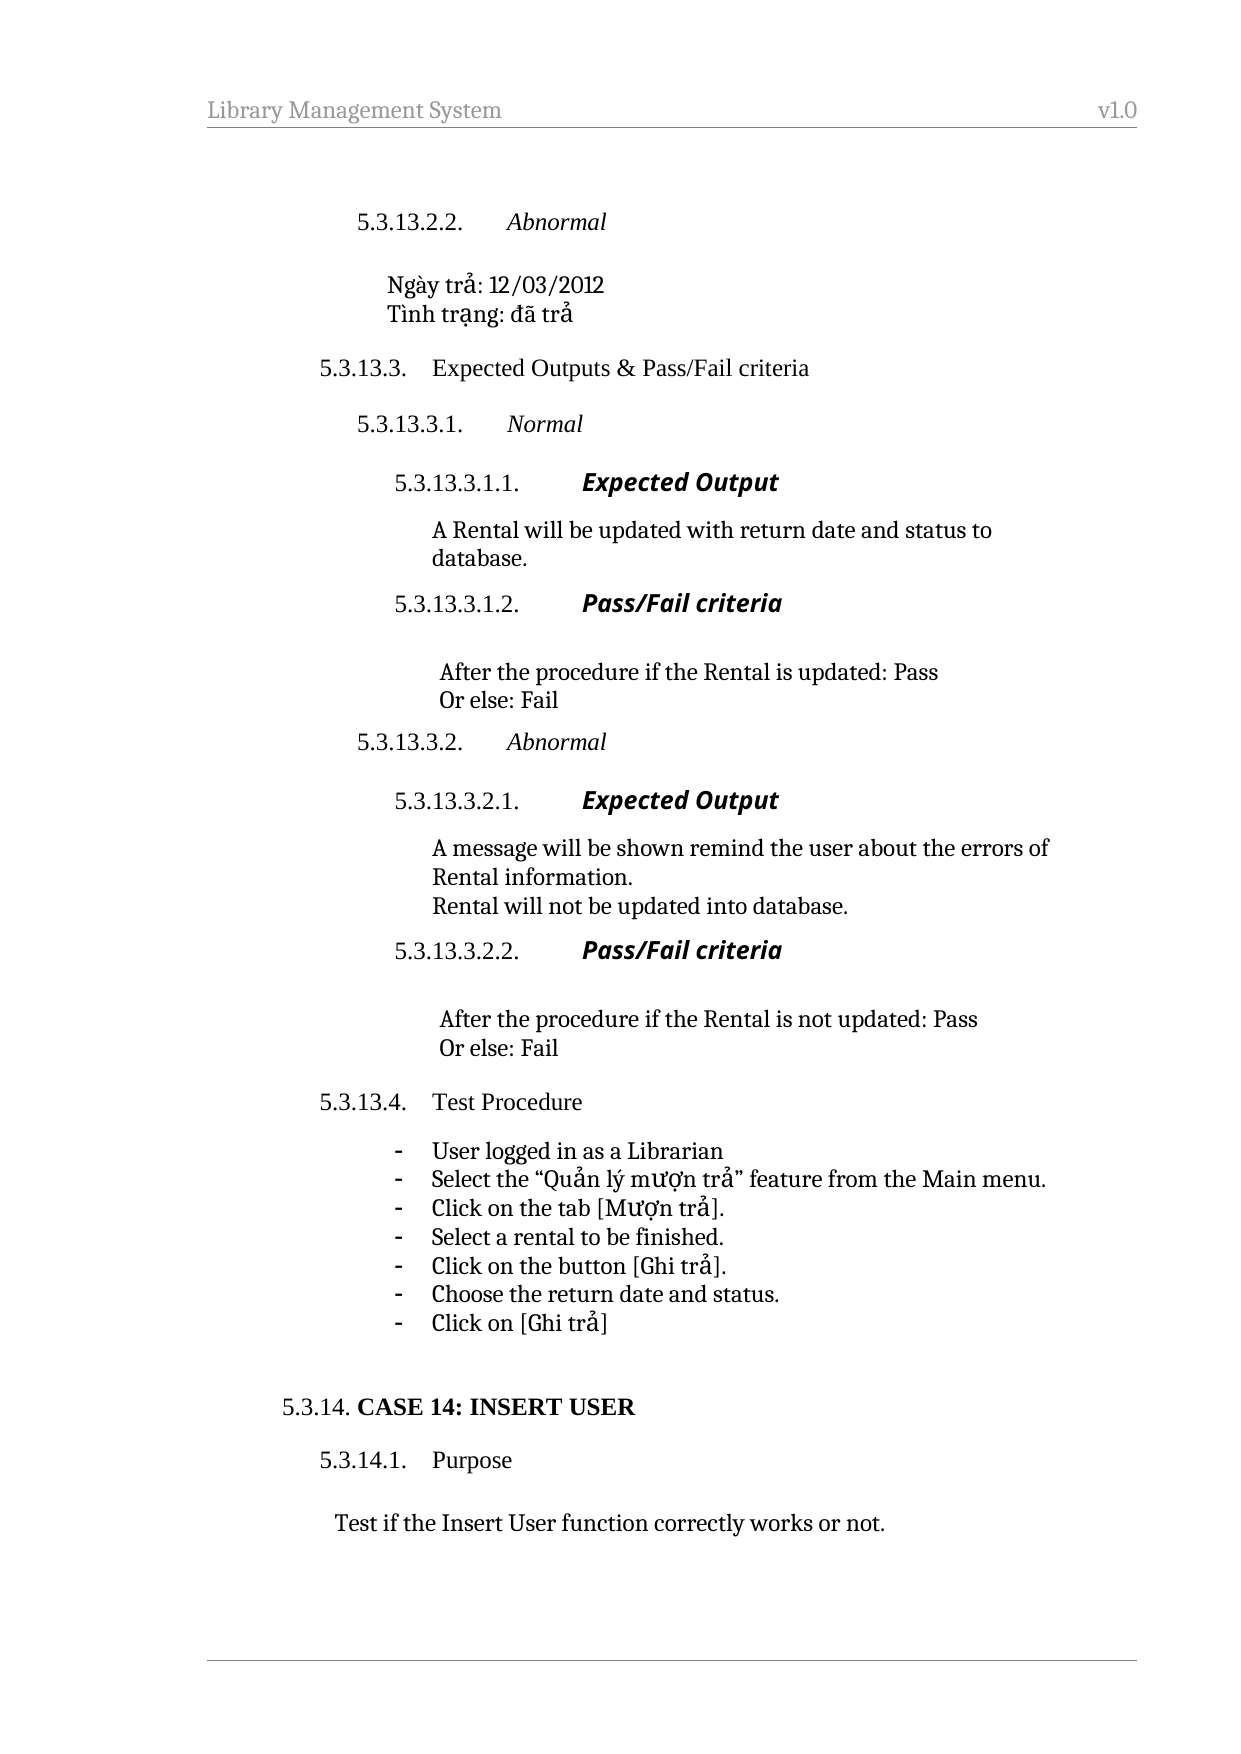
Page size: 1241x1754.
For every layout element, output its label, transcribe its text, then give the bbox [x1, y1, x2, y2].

list Click on the tab [Mượn trả]. [394, 1194, 1063, 1223]
list Or else: Fail [439, 1033, 1063, 1062]
text A message will be shown remind the user about the errors of Rental information. [432, 834, 1063, 892]
list Tình trạng: đã trả [387, 299, 1063, 328]
text Rental will not be updated into database. [432, 892, 1063, 920]
list User logged in as a Librarian [394, 1137, 1063, 1165]
list After the procedure if the Rental is updated: Pass [439, 657, 1063, 686]
list Click on [Ghi trả] [394, 1309, 1063, 1338]
subtitle Normal [357, 409, 1063, 438]
list Select the “Quản lý mượn trả” feature from the Main menu. [394, 1165, 1063, 1194]
subtitle Test Procedure [319, 1087, 1063, 1116]
subtitle Abnormal [357, 207, 1063, 236]
text A Rental will be updated with return date and status to database. [432, 516, 1063, 573]
subtitle Expected Output [394, 783, 1063, 817]
list Choose the return date and status. [394, 1280, 1063, 1309]
subtitle Pass/Fail criteria [394, 933, 1063, 967]
list After the procedure if the Rental is not updated: Pass [439, 1005, 1063, 1033]
list Or else: Fail [439, 686, 1063, 715]
list Ngày trả: 12/03/2012 [387, 271, 1063, 299]
subtitle Expected Output [394, 464, 1063, 498]
list Click on the button [Ghi trả]. [394, 1252, 1063, 1280]
list Test if the Insert User function correctly works or not. [334, 1509, 1063, 1538]
subtitle Expected Outputs & Pass/Fail criteria [319, 353, 1063, 382]
list Select a rental to be finished. [394, 1223, 1063, 1252]
subtitle Pass/Fail criteria [394, 586, 1063, 619]
subtitle Case 14: Insert User [282, 1392, 1063, 1420]
subtitle Purpose [319, 1445, 1063, 1474]
subtitle Abnormal [357, 727, 1063, 756]
